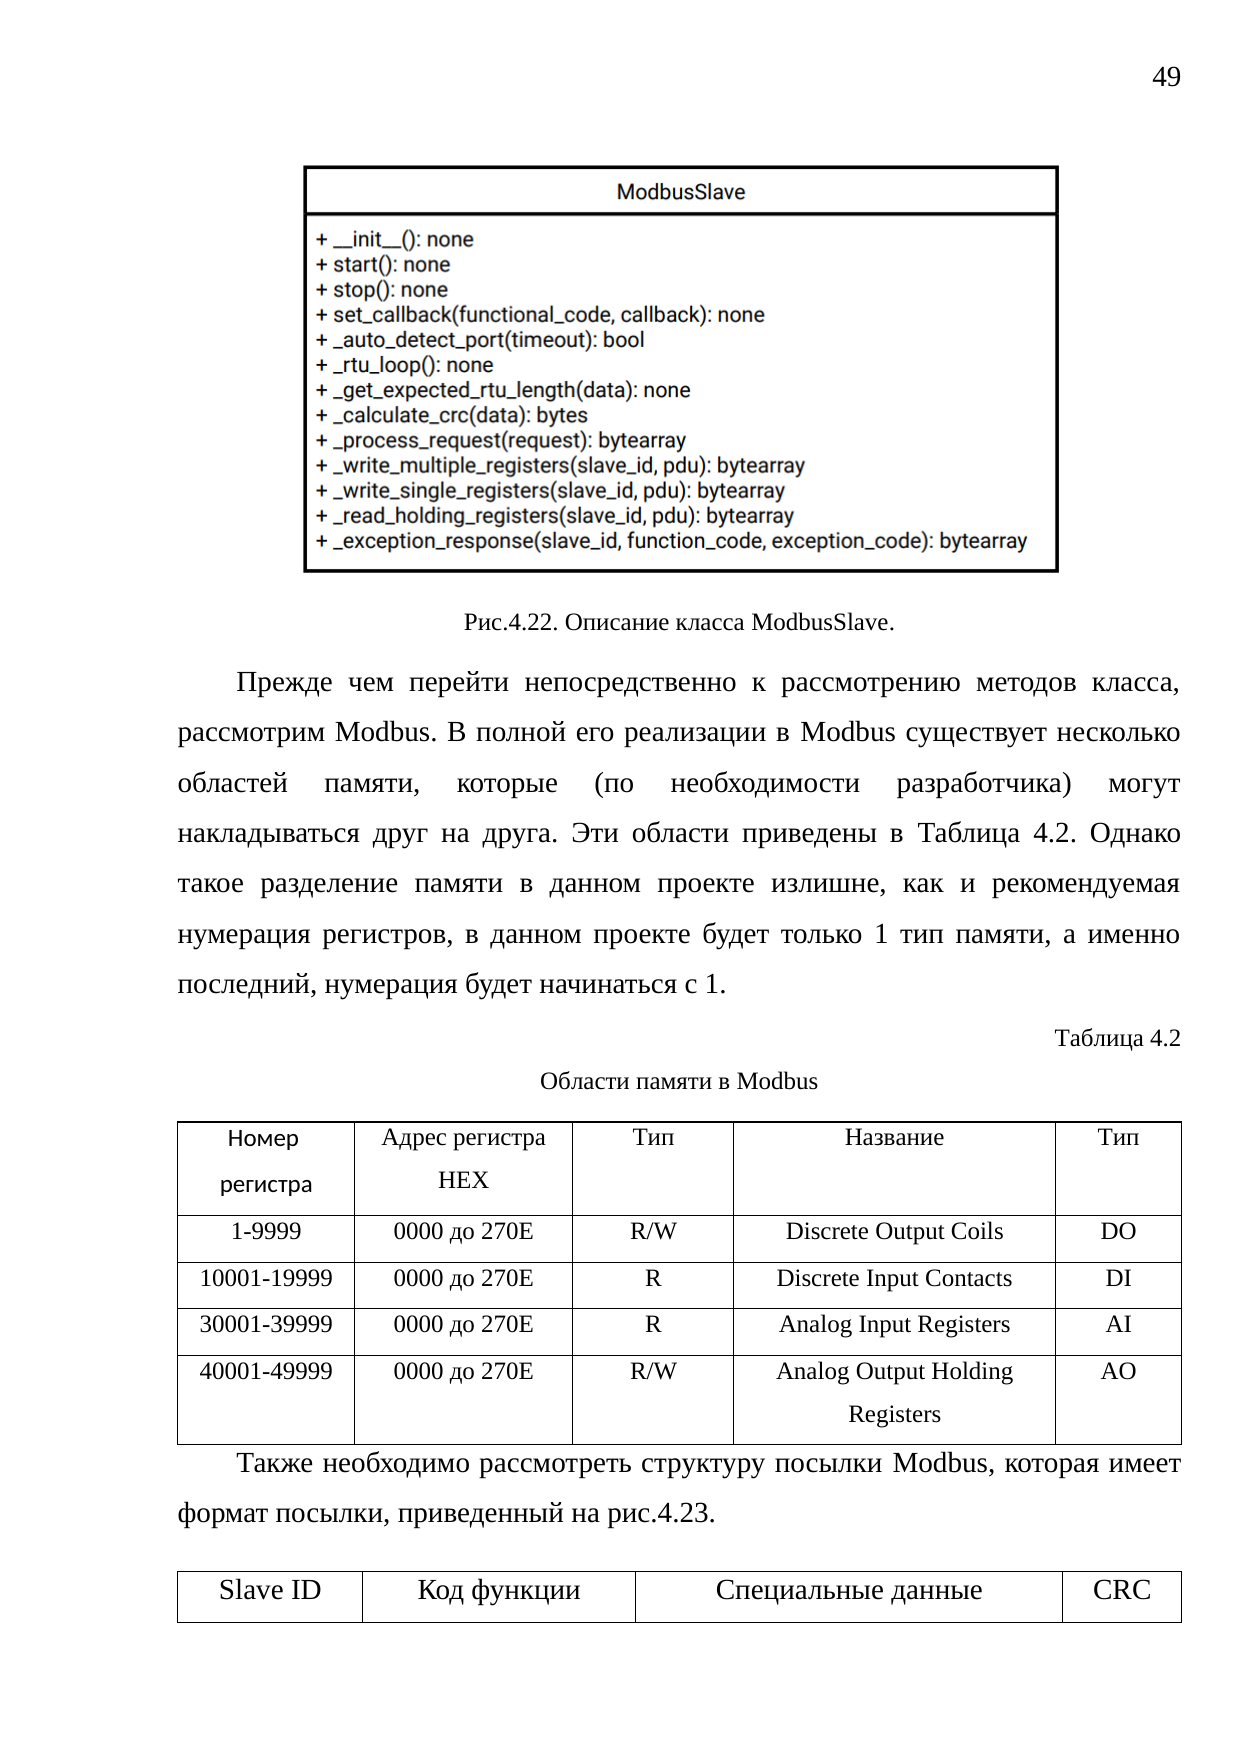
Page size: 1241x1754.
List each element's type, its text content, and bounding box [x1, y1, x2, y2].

text Рис.4.22. Описание класса ModbusSlave. [177, 607, 1181, 635]
table_cell AO [1056, 1356, 1181, 1444]
table_cell Analog Input Registers [734, 1309, 1055, 1355]
table_cell 1-9999 [178, 1216, 354, 1262]
table_header Специальные данные [636, 1572, 1062, 1622]
table_cell DO [1056, 1216, 1181, 1262]
table_header Slave ID [178, 1572, 362, 1622]
picture [296, 159, 1063, 574]
table_cell DI [1056, 1263, 1181, 1308]
table_cell 0000 до 270E [355, 1309, 572, 1355]
table_cell R [573, 1263, 733, 1308]
table_cell 10001-19999 [178, 1263, 354, 1308]
table_cell R/W [573, 1356, 733, 1444]
table_cell R/W [573, 1216, 733, 1262]
text Области памяти в Modbus [177, 1066, 1181, 1094]
table_header Номер регистра [178, 1123, 354, 1215]
table_cell Analog Output Holding Registers [734, 1356, 1055, 1444]
table_cell Discrete Input Contacts [734, 1263, 1055, 1308]
table_header Тип [1056, 1123, 1181, 1215]
table_cell 30001-39999 [178, 1309, 354, 1355]
table_cell 0000 до 270E [355, 1356, 572, 1444]
table_header Название [734, 1123, 1055, 1215]
table_cell 0000 до 270E [355, 1263, 572, 1308]
table_header Тип [573, 1123, 733, 1215]
table_cell R [573, 1309, 733, 1355]
table_header Адрес регистра HEX [355, 1123, 572, 1215]
table_cell 40001-49999 [178, 1356, 354, 1444]
table_header Код функции [363, 1572, 635, 1622]
text Также необходимо рассмотреть структуру посылки Modbus, которая имеет формат посылки, приведенный на рис.4.23. [177, 1445, 1181, 1529]
table_cell Discrete Output Coils [734, 1216, 1055, 1262]
table_cell 0000 до 270E [355, 1216, 572, 1262]
table_header CRC [1063, 1572, 1181, 1622]
table_cell AI [1056, 1309, 1181, 1355]
